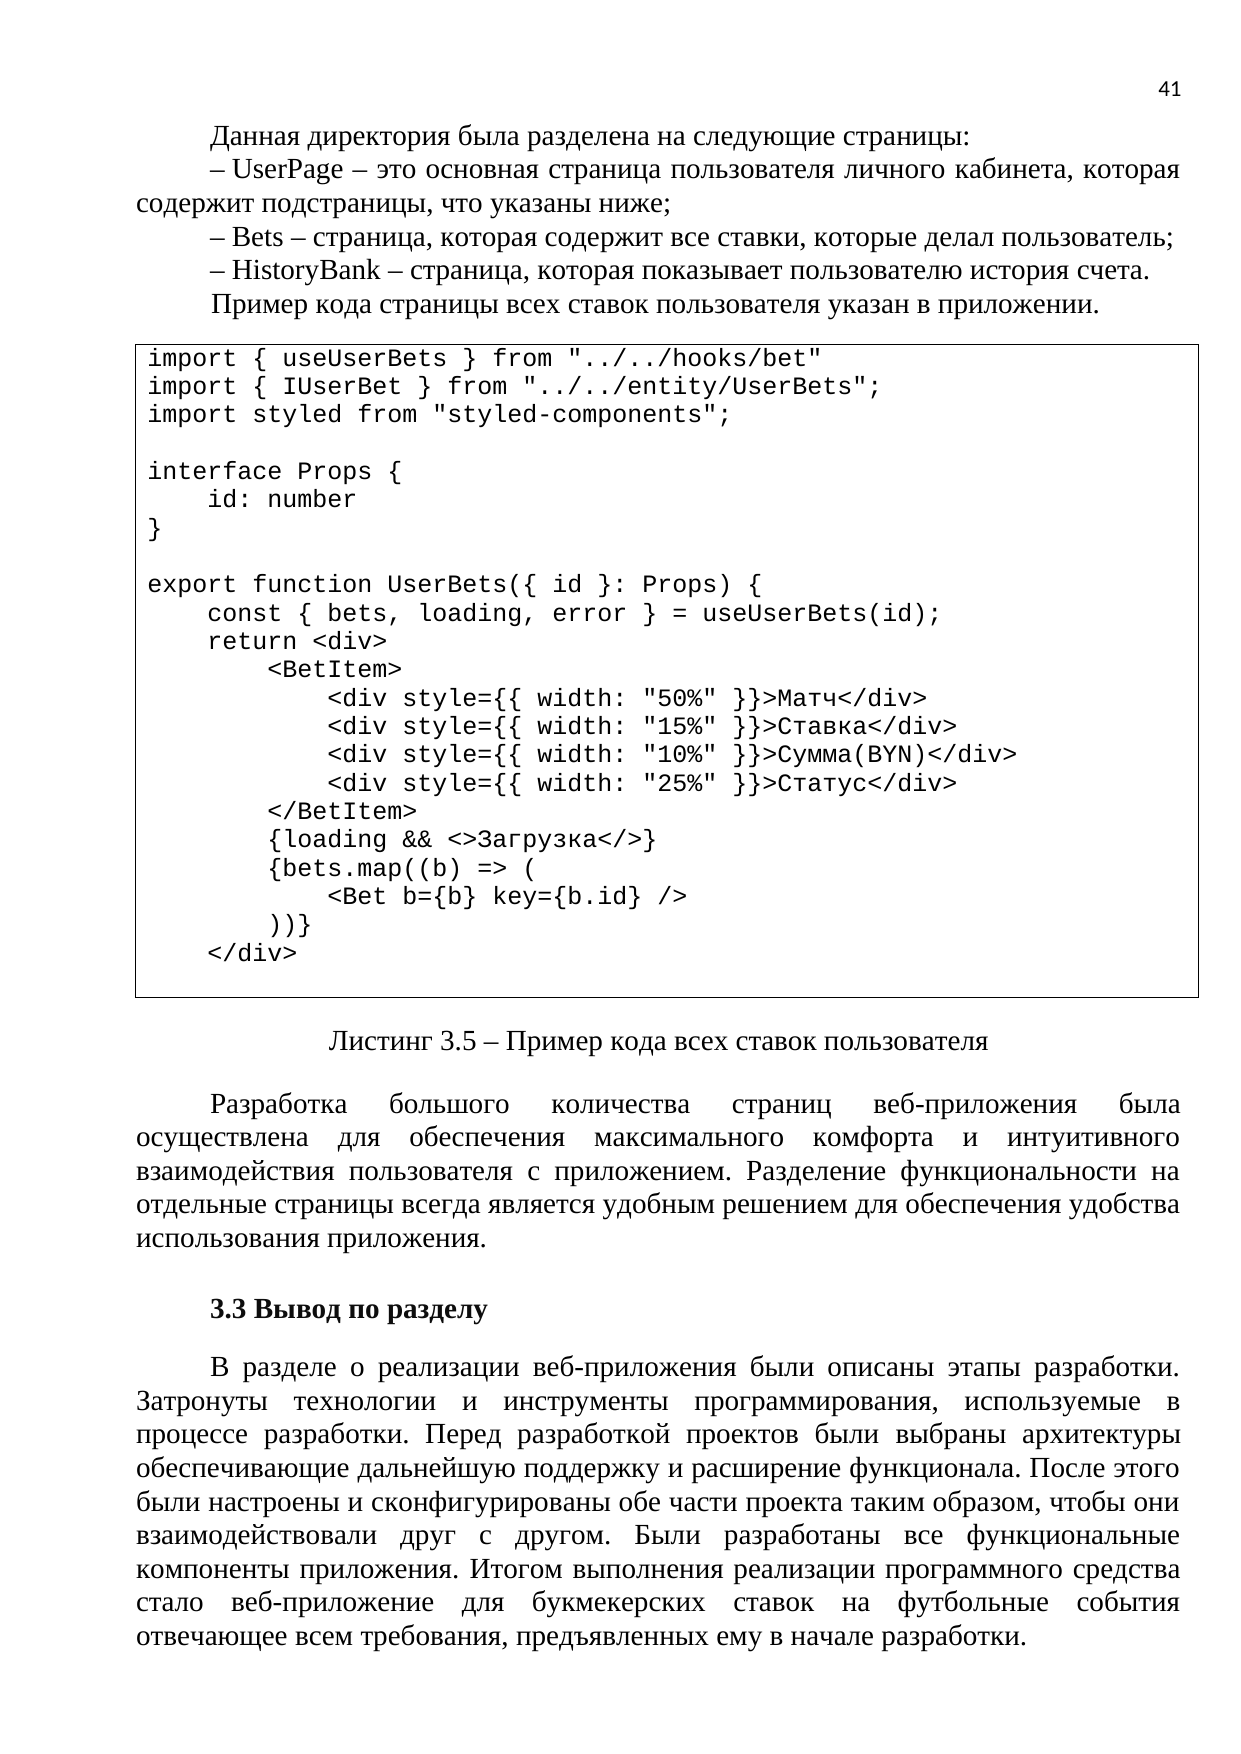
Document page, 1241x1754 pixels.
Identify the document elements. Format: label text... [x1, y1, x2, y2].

text 3.3 Вывод по разделу [136, 1291, 1181, 1324]
text Разработка большого количества страниц веб-приложения была осуществлена для обеспечения максимального комфорта и интуитивного взаимодействия пользователя с приложением. Разделение функциональности на отдельные страницы всегда является удобным решением для обеспечения удобства использования приложения. [136, 1086, 1181, 1253]
text Листинг 3.5 – Пример кода всех ставок пользователя [136, 1023, 1181, 1057]
text Данная директория была разделена на следующие страницы: [136, 118, 1181, 152]
text UserPage – это основная страница пользователя личного кабинета, которая содержит подстраницы, что указаны ниже; [136, 152, 1181, 219]
text В разделе о реализации веб-приложения были описаны этапы разработки. Затронуты технологии и инструменты программирования, используемые в процессе разработки. Перед разработкой проектов были выбраны архитектуры обеспечивающие дальнейшую поддержку и расширение функционала. После этого были настроены и сконфигурированы обе части проекта таким образом, чтобы они взаимодействовали друг с другом. Были разработаны все функциональные компоненты приложения. Итогом выполнения реализации программного средства стало веб-приложение для букмекерских ставок на футбольные события отвечающее всем требования, предъявленных ему в начале разработки. [136, 1349, 1181, 1651]
text Bets – страница, которая содержит все ставки, которые делал пользователь; [136, 219, 1181, 252]
table_header import { useUserBets } from "../../hooks/bet" import { IUserBet } from "../../entity/UserBets"; import styled from "styled-components"; interface Props { id: number } export function UserBets({ id }: Props) { const { bets, loading, error } = useUserBets(id); return <div> <BetItem> <div style={{ width: "50%" }}>Матч</div> <div style={{ width: "15%" }}>Ставка</div> <div style={{ width: "10%" }}>Сумма(BYN)</div> <div style={{ width: "25%" }}>Статус</div> </BetItem> {loading && <>Загрузка</>} {bets.map((b) => ( <Bet b={b} key={b.id} /> ))} </div> } [136, 345, 1198, 997]
text HistoryBank – страница, которая показывает пользователю история счета. [136, 252, 1181, 286]
text Пример кода страницы всех ставок пользователя указан в приложении. [136, 286, 1181, 319]
